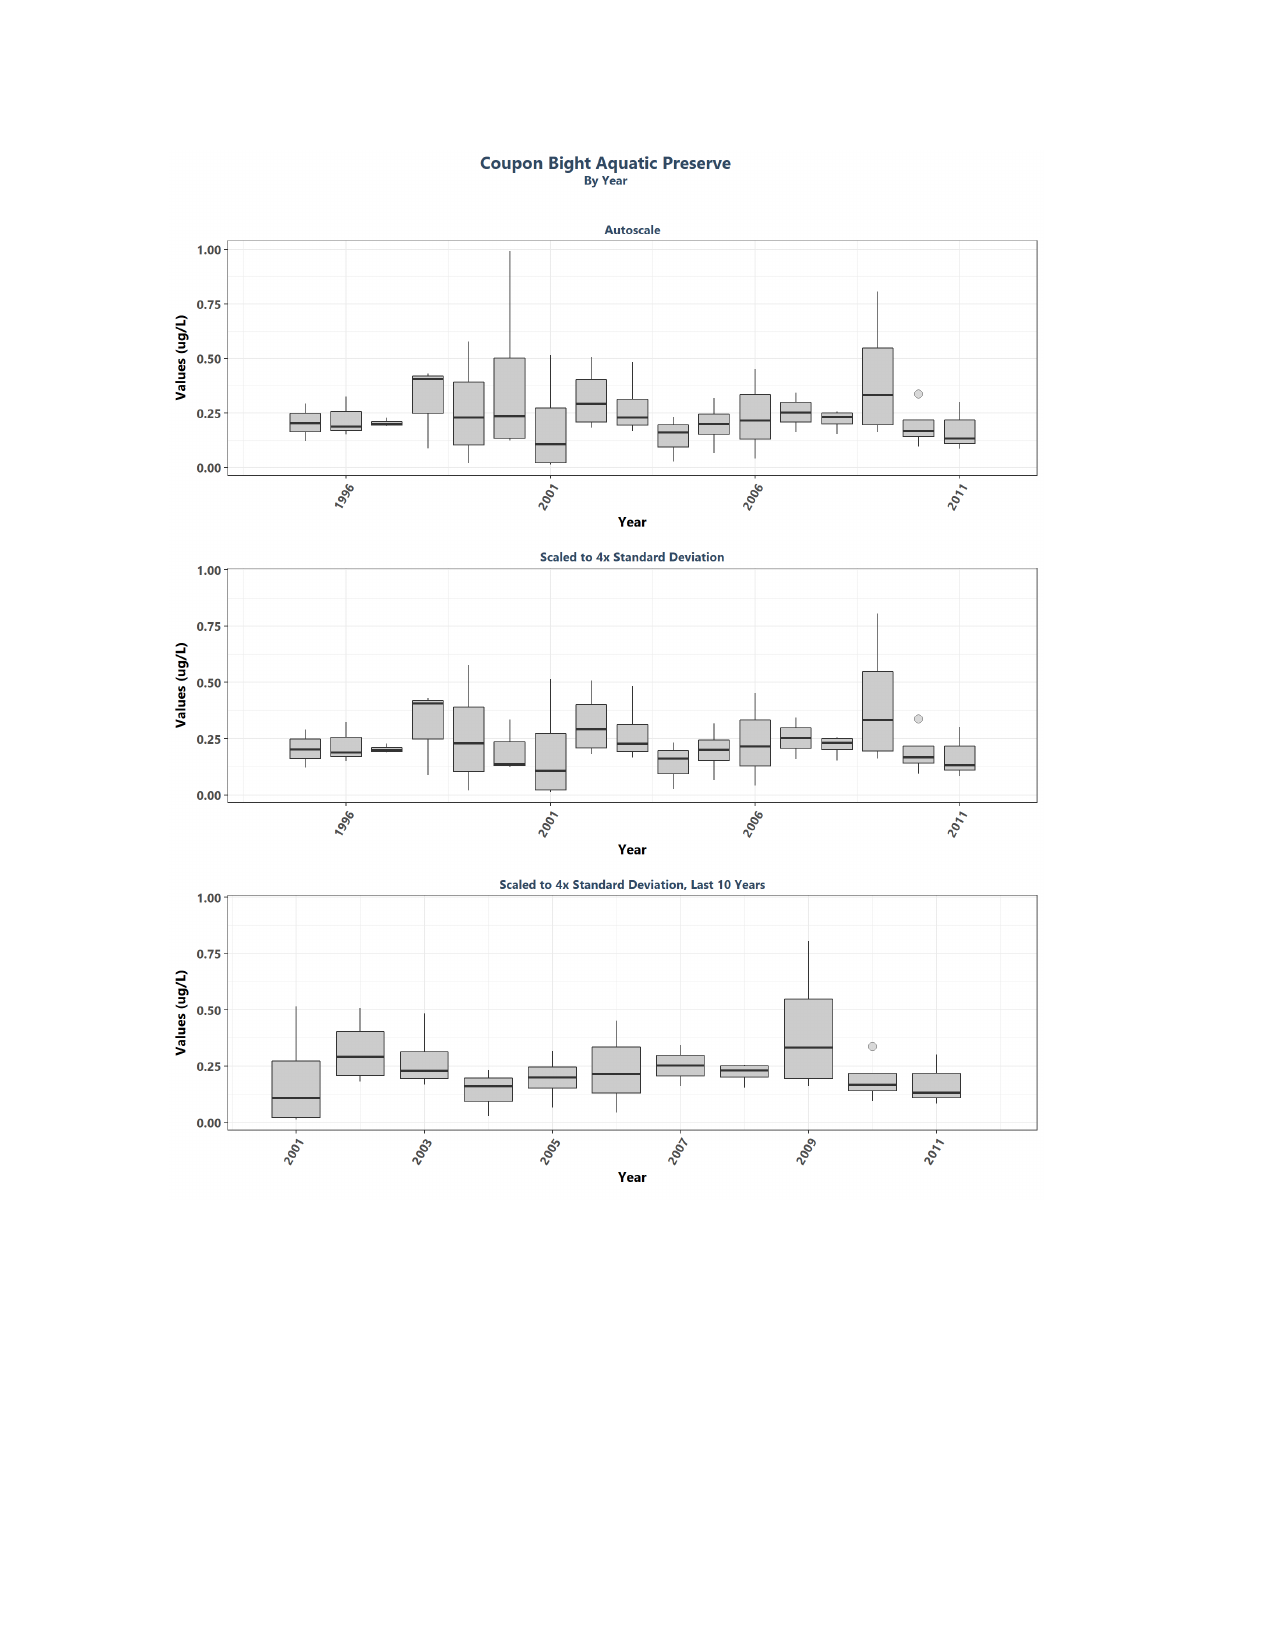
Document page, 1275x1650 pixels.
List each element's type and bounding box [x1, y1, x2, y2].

picture [168, 150, 1044, 1200]
